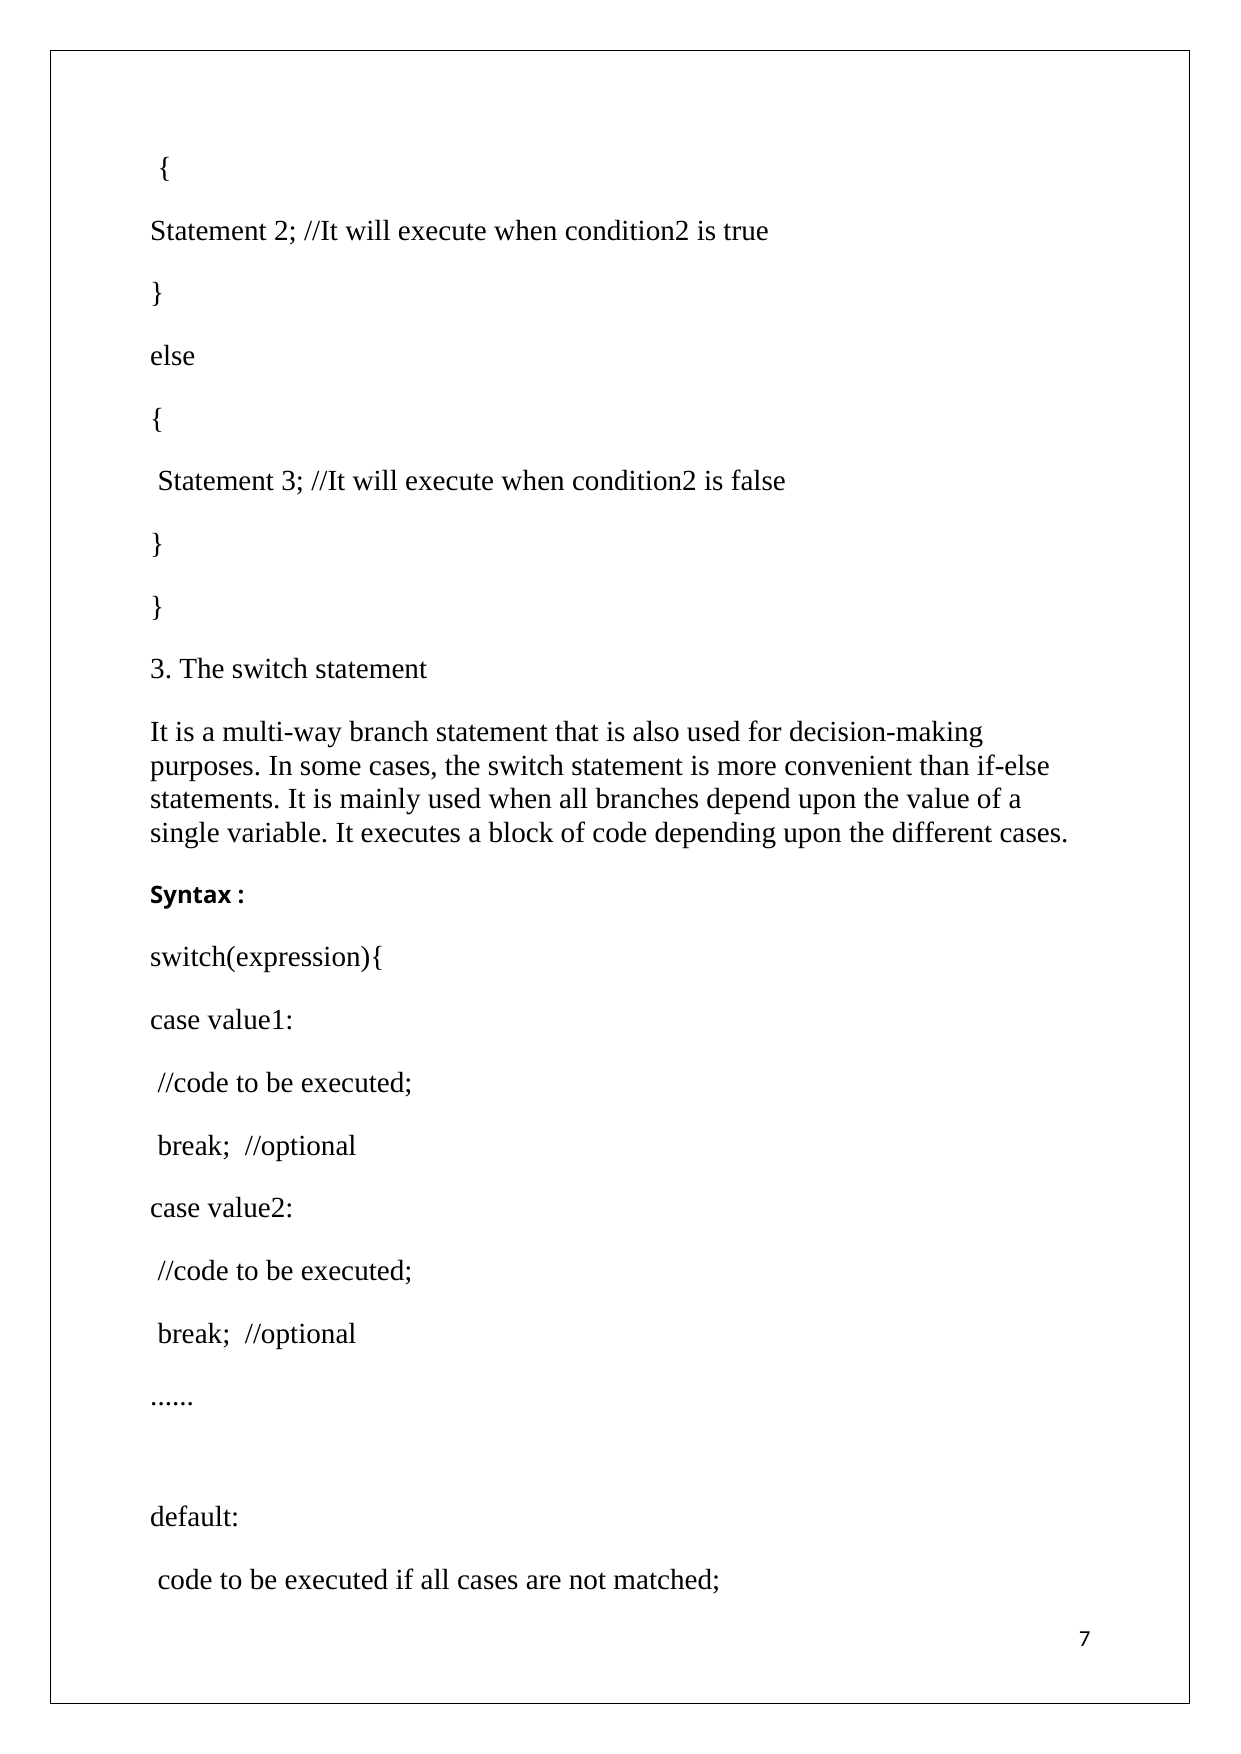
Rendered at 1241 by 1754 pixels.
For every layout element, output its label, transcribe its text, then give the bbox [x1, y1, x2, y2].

text Statement 2; //It will execute when condition2 is true [150, 213, 1090, 246]
text It is a multi-way branch statement that is also used for decision-making purposes. In some cases, the switch statement is more convenient than if-else statements. It is mainly used when all branches depend upon the value of a single variable. It executes a block of code depending upon the different cases. [150, 714, 1090, 848]
text ...... [150, 1378, 1090, 1412]
text } [150, 589, 1090, 622]
text break; //optional [150, 1316, 1090, 1349]
text switch(expression){ [150, 939, 1090, 973]
text 3. The switch statement [150, 652, 1090, 685]
text case value1: [150, 1002, 1090, 1036]
text code to be executed if all cases are not matched; [150, 1562, 1090, 1595]
text else [150, 338, 1090, 372]
text { [150, 150, 1090, 183]
text case value2: [150, 1190, 1090, 1224]
text //code to be executed; [150, 1253, 1090, 1287]
text Syntax : [150, 878, 1090, 910]
text } [150, 526, 1090, 560]
text //code to be executed; [150, 1065, 1090, 1098]
text default: [150, 1499, 1090, 1533]
text { [150, 401, 1090, 434]
text } [150, 275, 1090, 309]
text Statement 3; //It will execute when condition2 is false [150, 463, 1090, 497]
text break; //optional [150, 1128, 1090, 1161]
